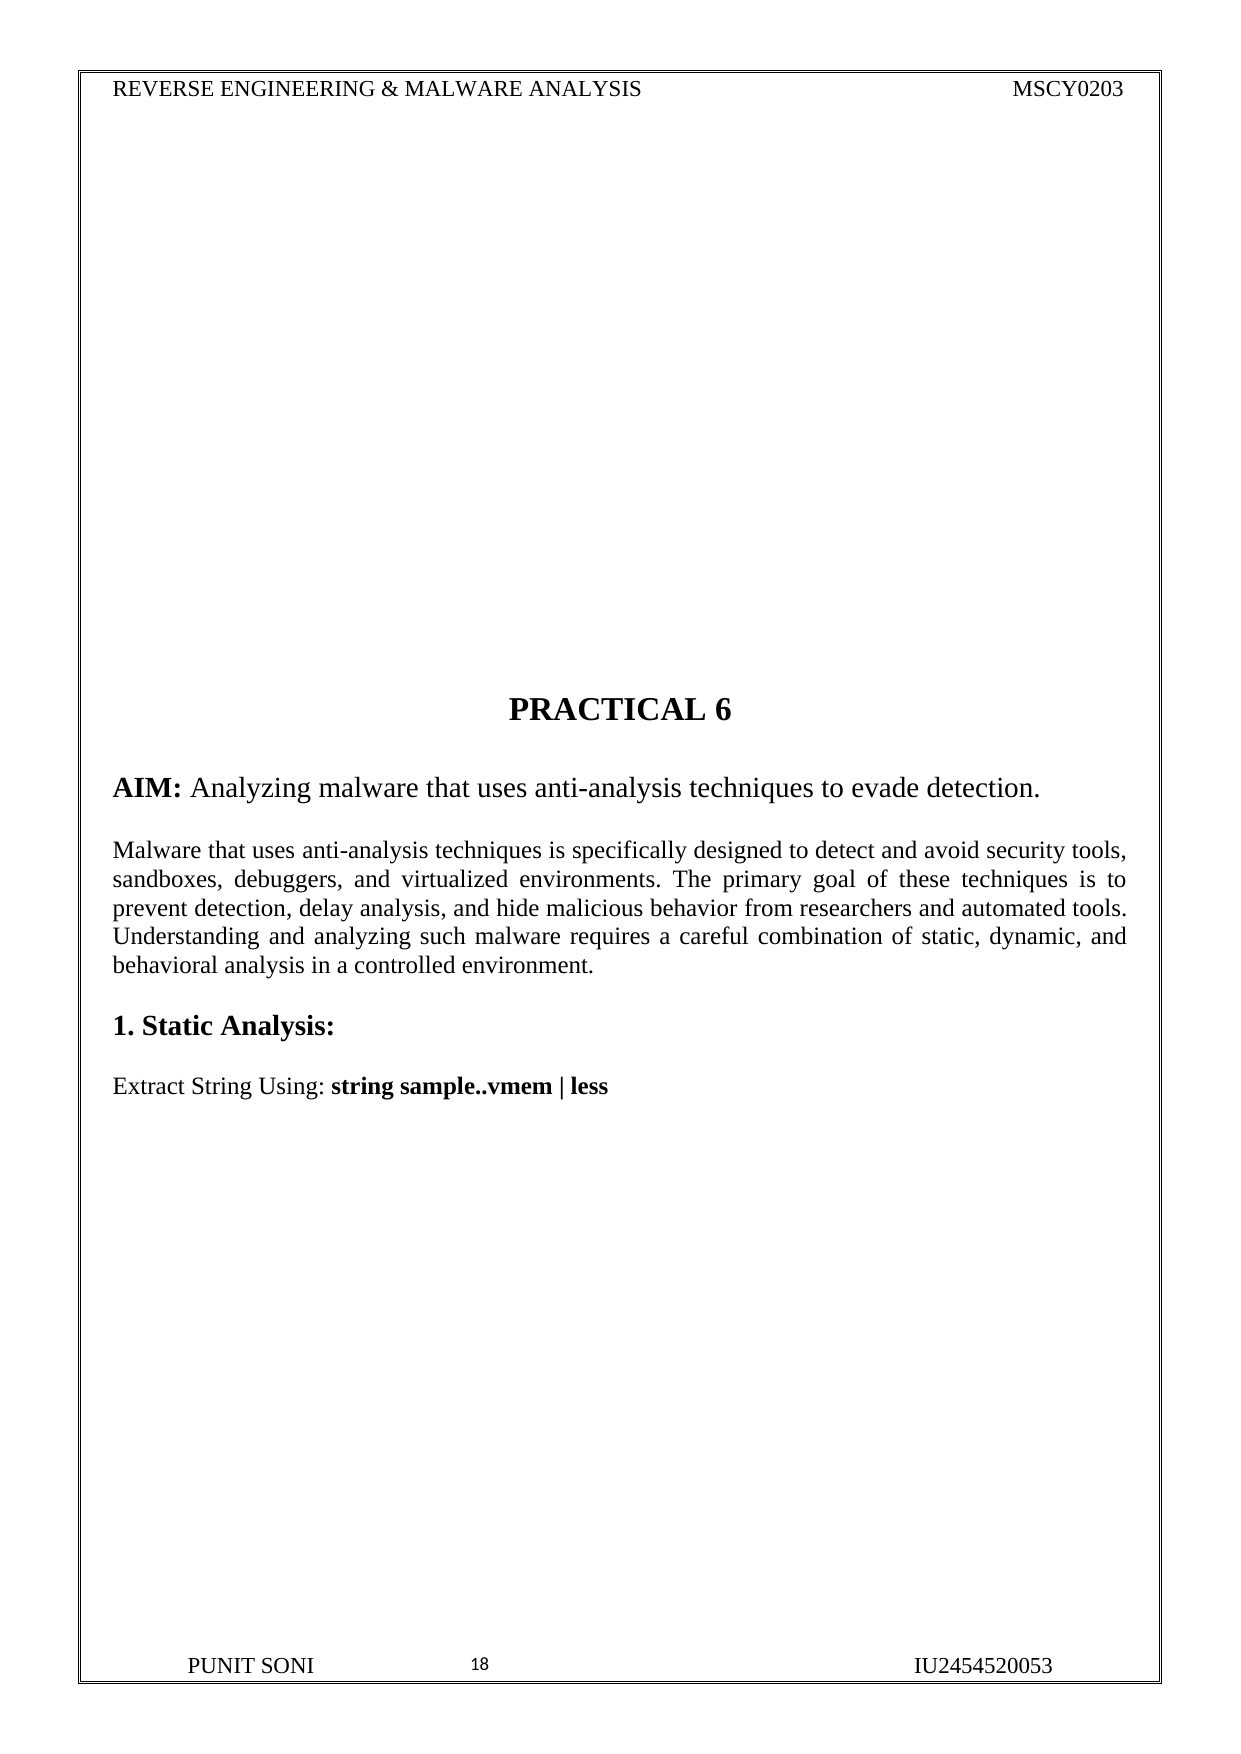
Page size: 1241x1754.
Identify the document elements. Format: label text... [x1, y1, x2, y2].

list Static Analysis: [112, 1008, 1128, 1042]
text Malware that uses anti-analysis techniques is specifically designed to detect and avoid security tools, sandboxes, debuggers, and virtualized environments. The primary goal of these techniques is to prevent detection, delay analysis, and hide malicious behavior from researchers and automated tools. Understanding and analyzing such malware requires a careful combination of static, dynamic, and behavioral analysis in a controlled environment. [112, 835, 1128, 979]
list Extract String Using: string sample..vmem | less [112, 1071, 1128, 1099]
text AIM: Analyzing malware that uses anti-analysis techniques to evade detection. [104, 770, 1136, 806]
text PRACTICAL 6 [104, 687, 1136, 730]
